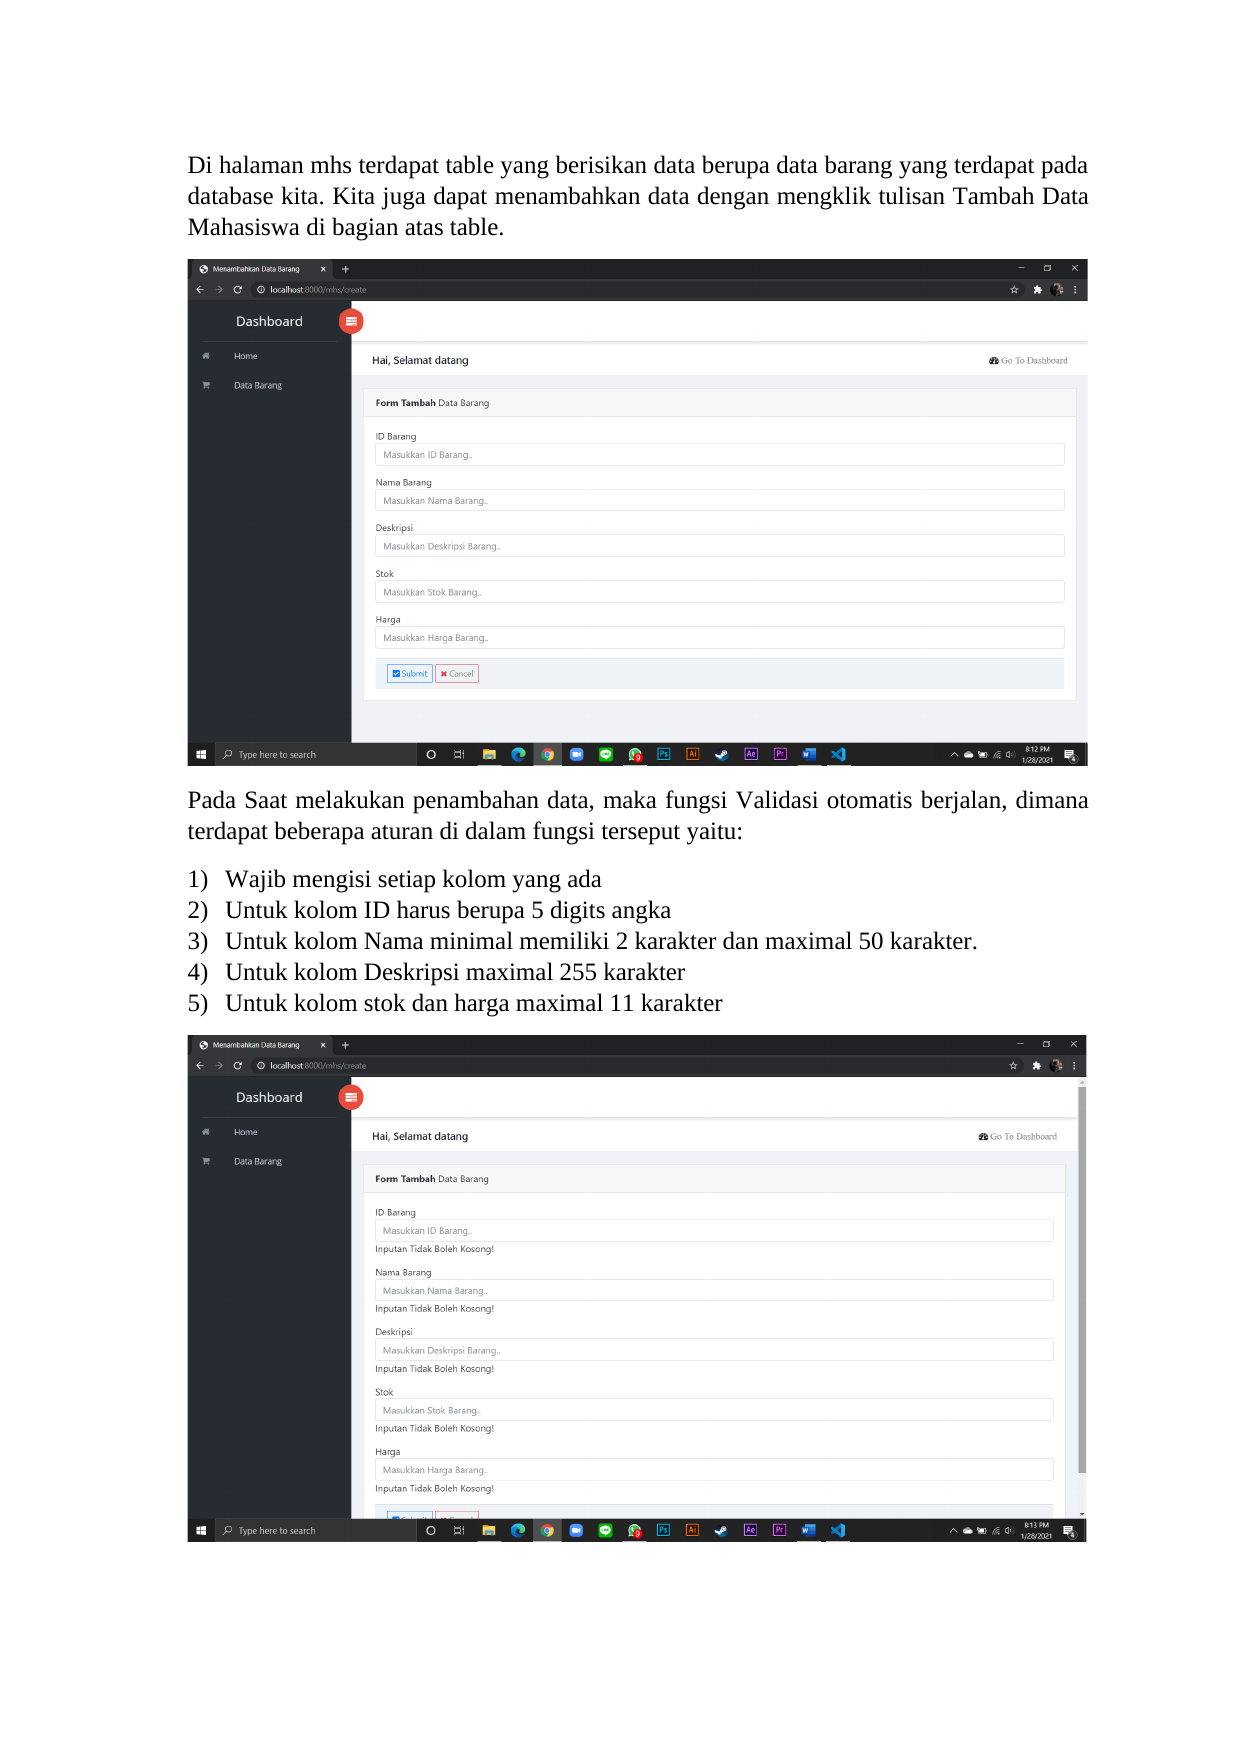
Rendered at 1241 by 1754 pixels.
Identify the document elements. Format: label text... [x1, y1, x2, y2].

list Untuk kolom ID harus berupa 5 digits angka [187, 895, 1090, 923]
list Untuk kolom stok dan harga maximal 11 karakter [187, 988, 1090, 1017]
picture [187, 259, 1088, 766]
list Untuk kolom Nama minimal memiliki 2 karakter dan maximal 50 karakter. [187, 926, 1090, 954]
text Di halaman mhs terdapat table yang berisikan data berupa data barang yang terdapat pada database kita. Kita juga dapat menambahkan data dengan mengklik tulisan Tambah Data Mahasiswa di bagian atas table. [187, 150, 1090, 241]
text Pada Saat melakukan penambahan data, maka fungsi Validasi otomatis berjalan, dimana terdapat beberapa aturan di dalam fungsi terseput yaitu: [187, 785, 1090, 845]
list Wajib mengisi setiap kolom yang ada [187, 864, 1090, 892]
list Untuk kolom Deskripsi maximal 255 karakter [187, 957, 1090, 986]
picture [187, 1035, 1087, 1542]
